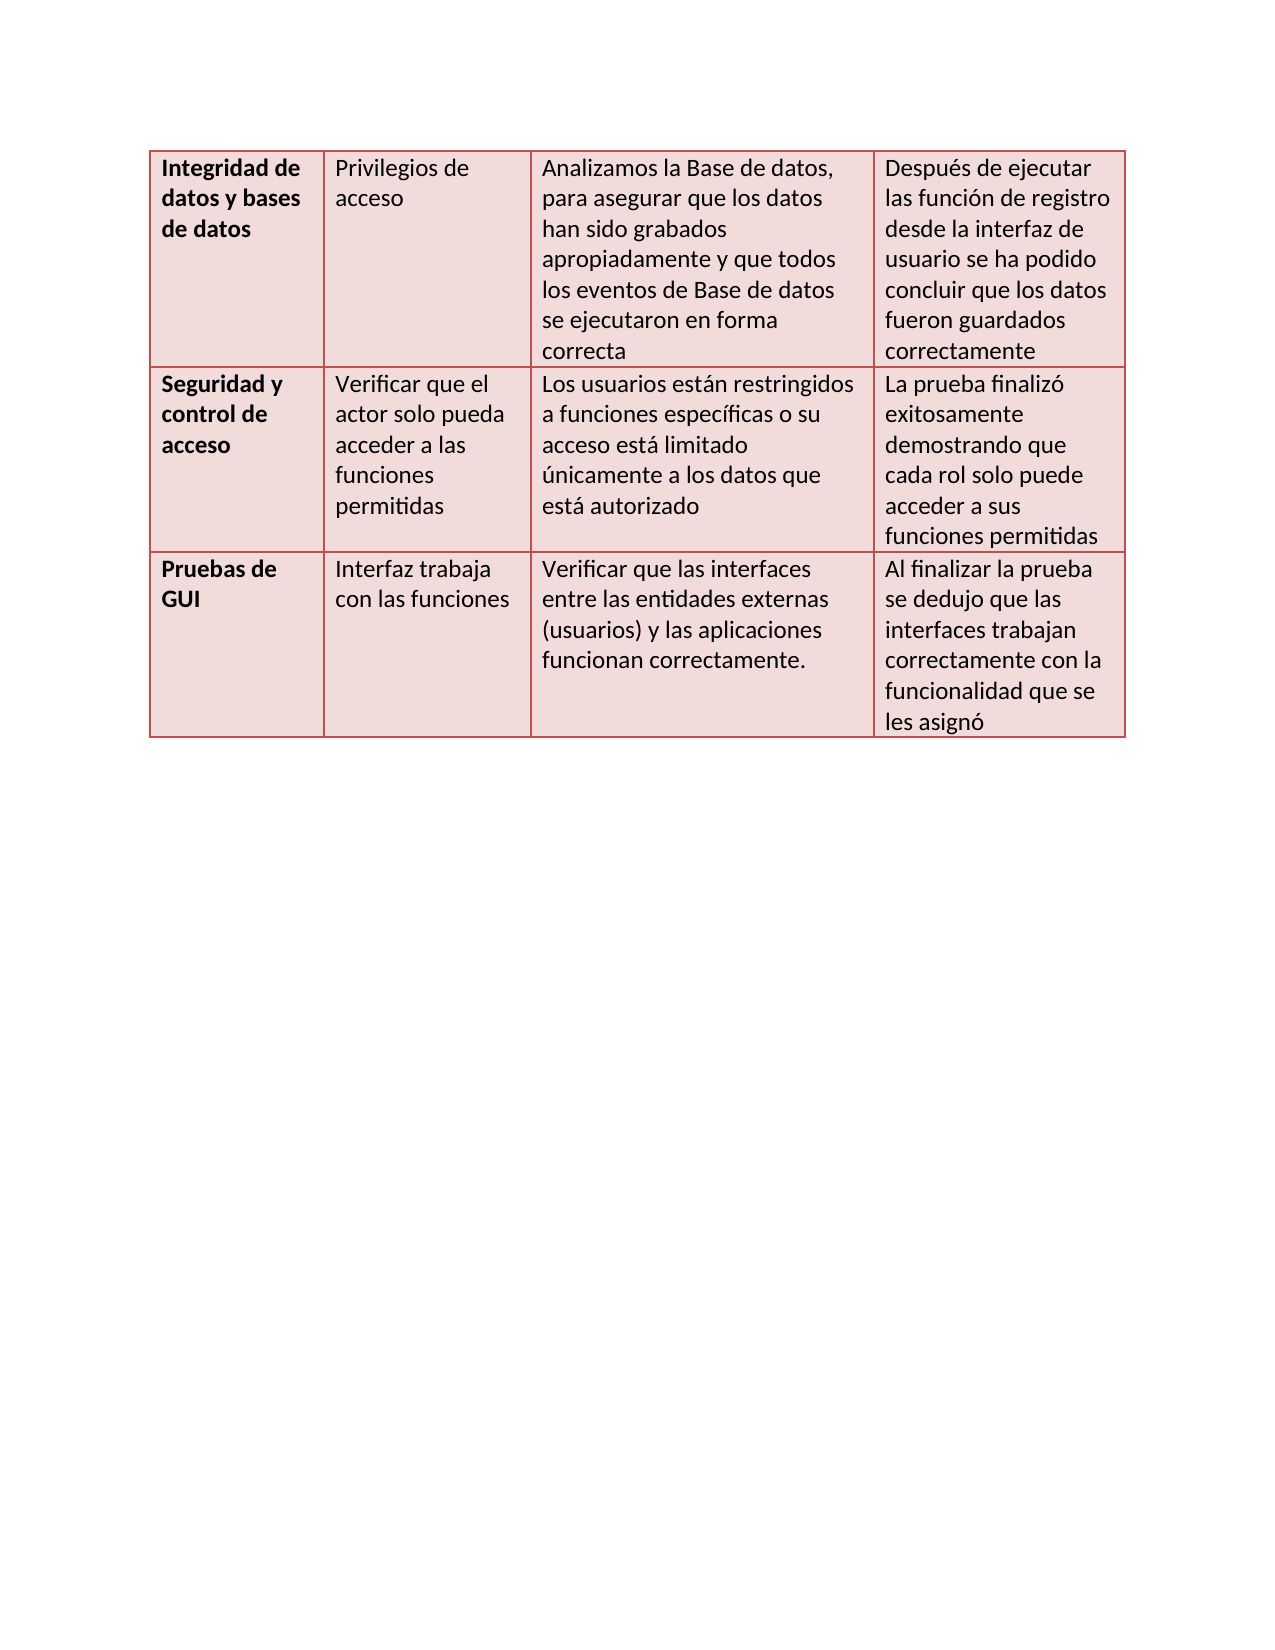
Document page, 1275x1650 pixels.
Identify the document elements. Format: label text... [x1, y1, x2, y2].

table_cell Seguridad y control de acceso [151, 368, 323, 551]
table_cell Interfaz trabaja con las funciones [325, 553, 530, 736]
table_cell Privilegios de acceso [325, 152, 530, 366]
table_cell Pruebas de GUI [151, 553, 323, 736]
table_cell Después de ejecutar las función de registro desde la interfaz de usuario se ha podido concluir que los datos fueron guardados correctamente [875, 152, 1124, 366]
table_cell Al finalizar la prueba se dedujo que las interfaces trabajan correctamente con la funcionalidad que se les asignó [875, 553, 1124, 736]
table_cell Integridad de datos y bases de datos [151, 152, 323, 366]
table_cell Los usuarios están restringidos a funciones específicas o su acceso está limitado únicamente a los datos que está autorizado [532, 368, 873, 551]
table_cell La prueba finalizó exitosamente demostrando que cada rol solo puede acceder a sus funciones permitidas [875, 368, 1124, 551]
table_cell Analizamos la Base de datos, para asegurar que los datos han sido grabados apropiadamente y que todos los eventos de Base de datos se ejecutaron en forma correcta [532, 152, 873, 366]
table_cell Verificar que el actor solo pueda acceder a las funciones permitidas [325, 368, 530, 551]
table_cell Verificar que las interfaces entre las entidades externas (usuarios) y las aplicaciones funcionan correctamente. [532, 553, 873, 736]
